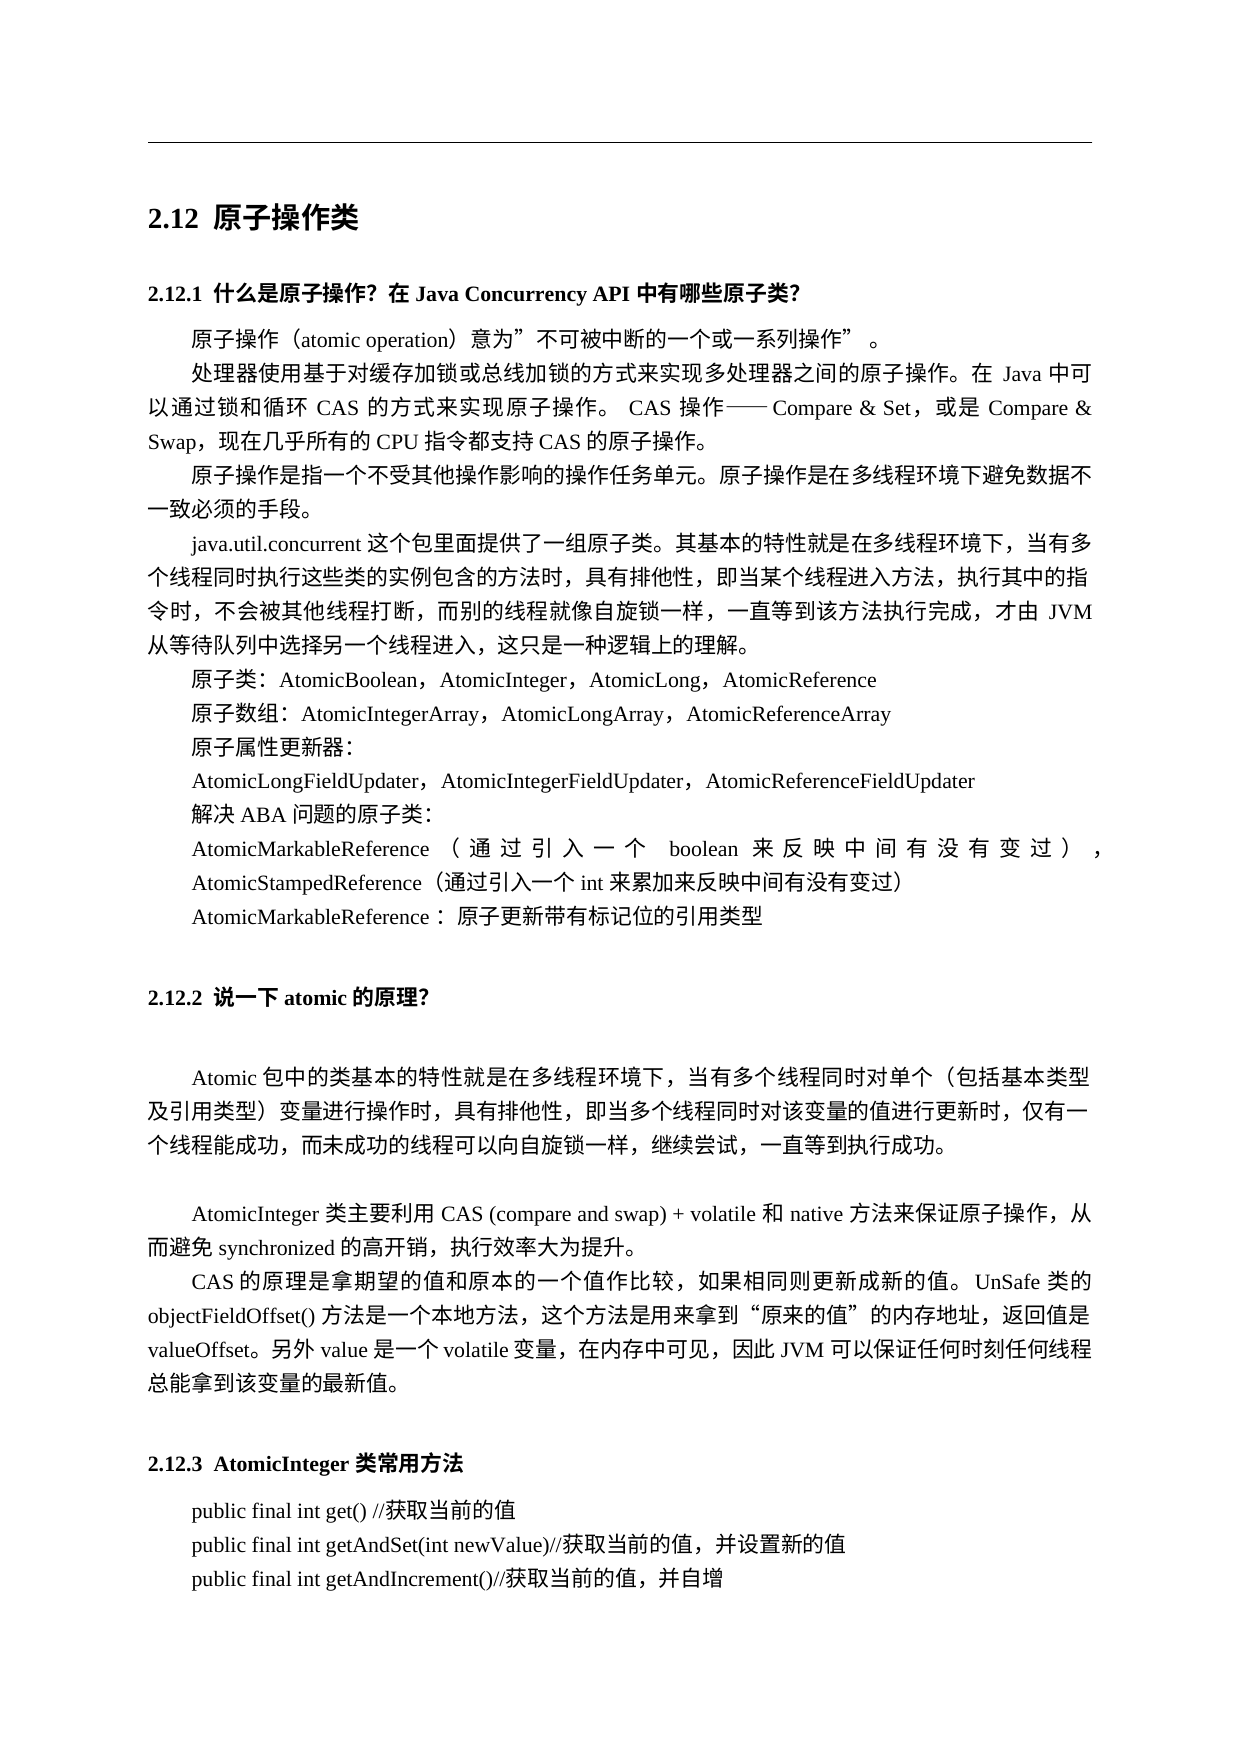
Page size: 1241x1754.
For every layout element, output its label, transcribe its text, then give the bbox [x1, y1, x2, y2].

text 原子数组：AtomicIntegerArray，AtomicLongArray，AtomicReferenceArray [148, 694, 1092, 728]
text AtomicInteger 类主要利用 CAS (compare and swap) + volatile 和 native 方法来保证原子操作，从而避免 synchronized 的高开销，执行效率大为提升。 [148, 1195, 1092, 1263]
text 原子类：AtomicBoolean，AtomicInteger，AtomicLong，AtomicReference [148, 661, 1092, 694]
text AtomicMarkableReference ：原子更新带有标记位的引用类型 [148, 898, 1092, 932]
text public final int getAndIncrement()//获取当前的值，并自增 [148, 1559, 1092, 1593]
subtitle AtomicInteger 类常用方法 [148, 1445, 1092, 1479]
subtitle 说一下 atomic 的原理？ [148, 979, 1092, 1013]
subtitle 什么是原子操作？在 Java Concurrency API 中有哪些原子类？ [148, 274, 1092, 308]
text 原子属性更新器： [148, 728, 1092, 762]
subtitle 原子操作类 [148, 182, 1092, 249]
text Atomic包中的类基本的特性就是在多线程环境下，当有多个线程同时对单个（包括基本类型及引用类型）变量进行操作时，具有排他性，即当多个线程同时对该变量的值进行更新时，仅有一个线程能成功，而未成功的线程可以向自旋锁一样，继续尝试，一直等到执行成功。 [148, 1059, 1092, 1161]
text CAS的原理是拿期望的值和原本的一个值作比较，如果相同则更新成新的值。UnSafe 类的 objectFieldOffset() 方法是一个本地方法，这个方法是用来拿到“原来的值”的内存地址，返回值是 valueOffset。另外 value 是一个volatile变量，在内存中可见，因此 JVM 可以保证任何时刻任何线程总能拿到该变量的最新值。 [148, 1263, 1092, 1399]
text AtomicLongFieldUpdater，AtomicIntegerFieldUpdater，AtomicReferenceFieldUpdater [148, 762, 1092, 796]
text public final int get() //获取当前的值 [148, 1492, 1092, 1526]
text java.util.concurrent 这个包里面提供了一组原子类。其基本的特性就是在多线程环境下，当有多个线程同时执行这些类的实例包含的方法时，具有排他性，即当某个线程进入方法，执行其中的指令时，不会被其他线程打断，而别的线程就像自旋锁一样，一直等到该方法执行完成，才由 JVM 从等待队列中选择另一个线程进入，这只是一种逻辑上的理解。 [148, 525, 1092, 661]
text 解决 ABA 问题的原子类： [148, 796, 1092, 830]
text 原子操作是指一个不受其他操作影响的操作任务单元。原子操作是在多线程环境下避免数据不一致必须的手段。 [148, 457, 1092, 525]
text 处理器使用基于对缓存加锁或总线加锁的方式来实现多处理器之间的原子操作。在 Java 中可以通过锁和循环 CAS 的方式来实现原子操作。 CAS 操作——Compare & Set，或是 Compare & Swap，现在几乎所有的 CPU 指令都支持 CAS 的原子操作。 [148, 355, 1092, 457]
text 原子操作（atomic operation）意为”不可被中断的一个或一系列操作” 。 [148, 321, 1092, 355]
text AtomicMarkableReference（通过引入一个 boolean来反映中间有没有变过），AtomicStampedReference（通过引入一个 int 来累加来反映中间有没有变过） [191, 830, 1092, 898]
text public final int getAndSet(int newValue)//获取当前的值，并设置新的值 [148, 1526, 1092, 1559]
